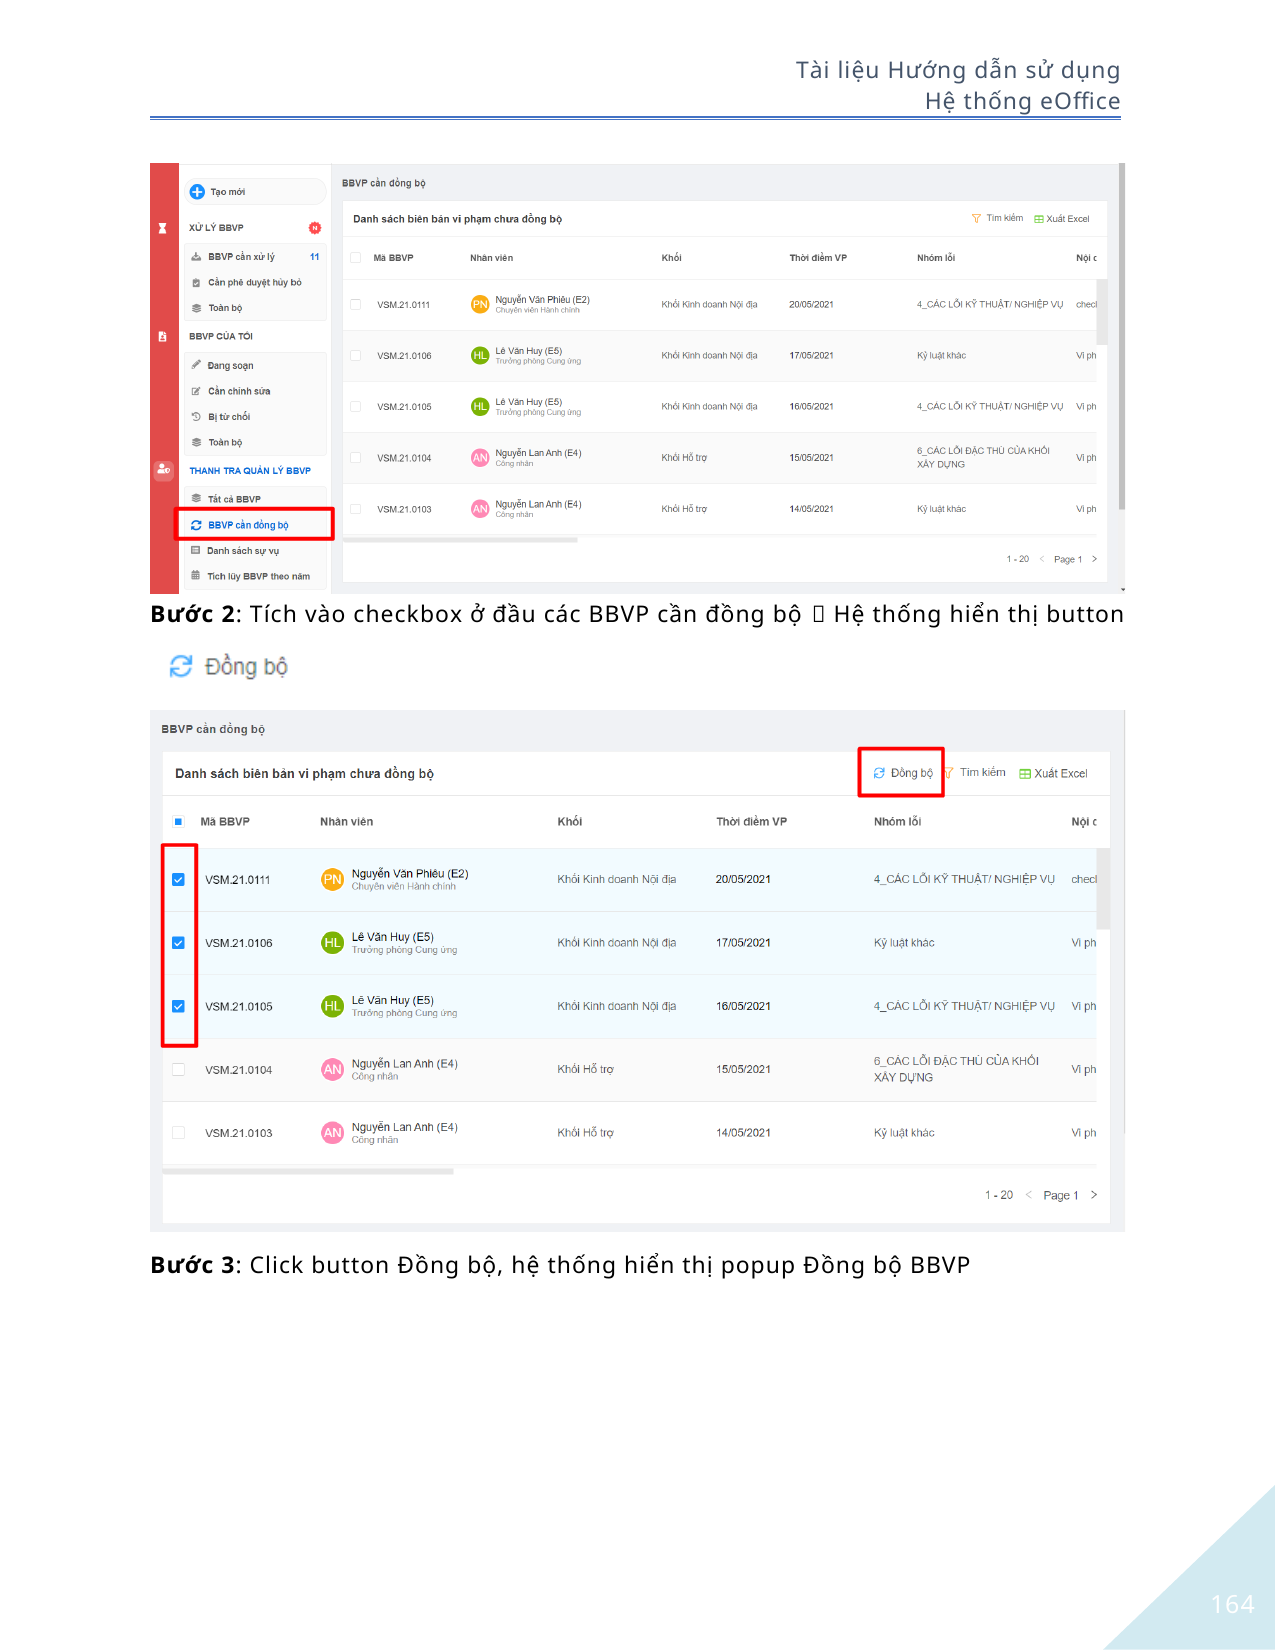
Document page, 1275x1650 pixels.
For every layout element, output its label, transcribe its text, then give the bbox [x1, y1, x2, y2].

picture [150, 633, 299, 694]
text Bước 3: Click button Đồng bộ, hệ thống hiển thị popup Đồng bộ BBVP [150, 1249, 1125, 1280]
picture [150, 710, 1125, 1232]
text Bước 2: Tích vào checkbox ở đầu các BBVP cần đồng bộ  Hệ thống hiển thị button [150, 594, 1125, 693]
picture [150, 163, 1125, 594]
